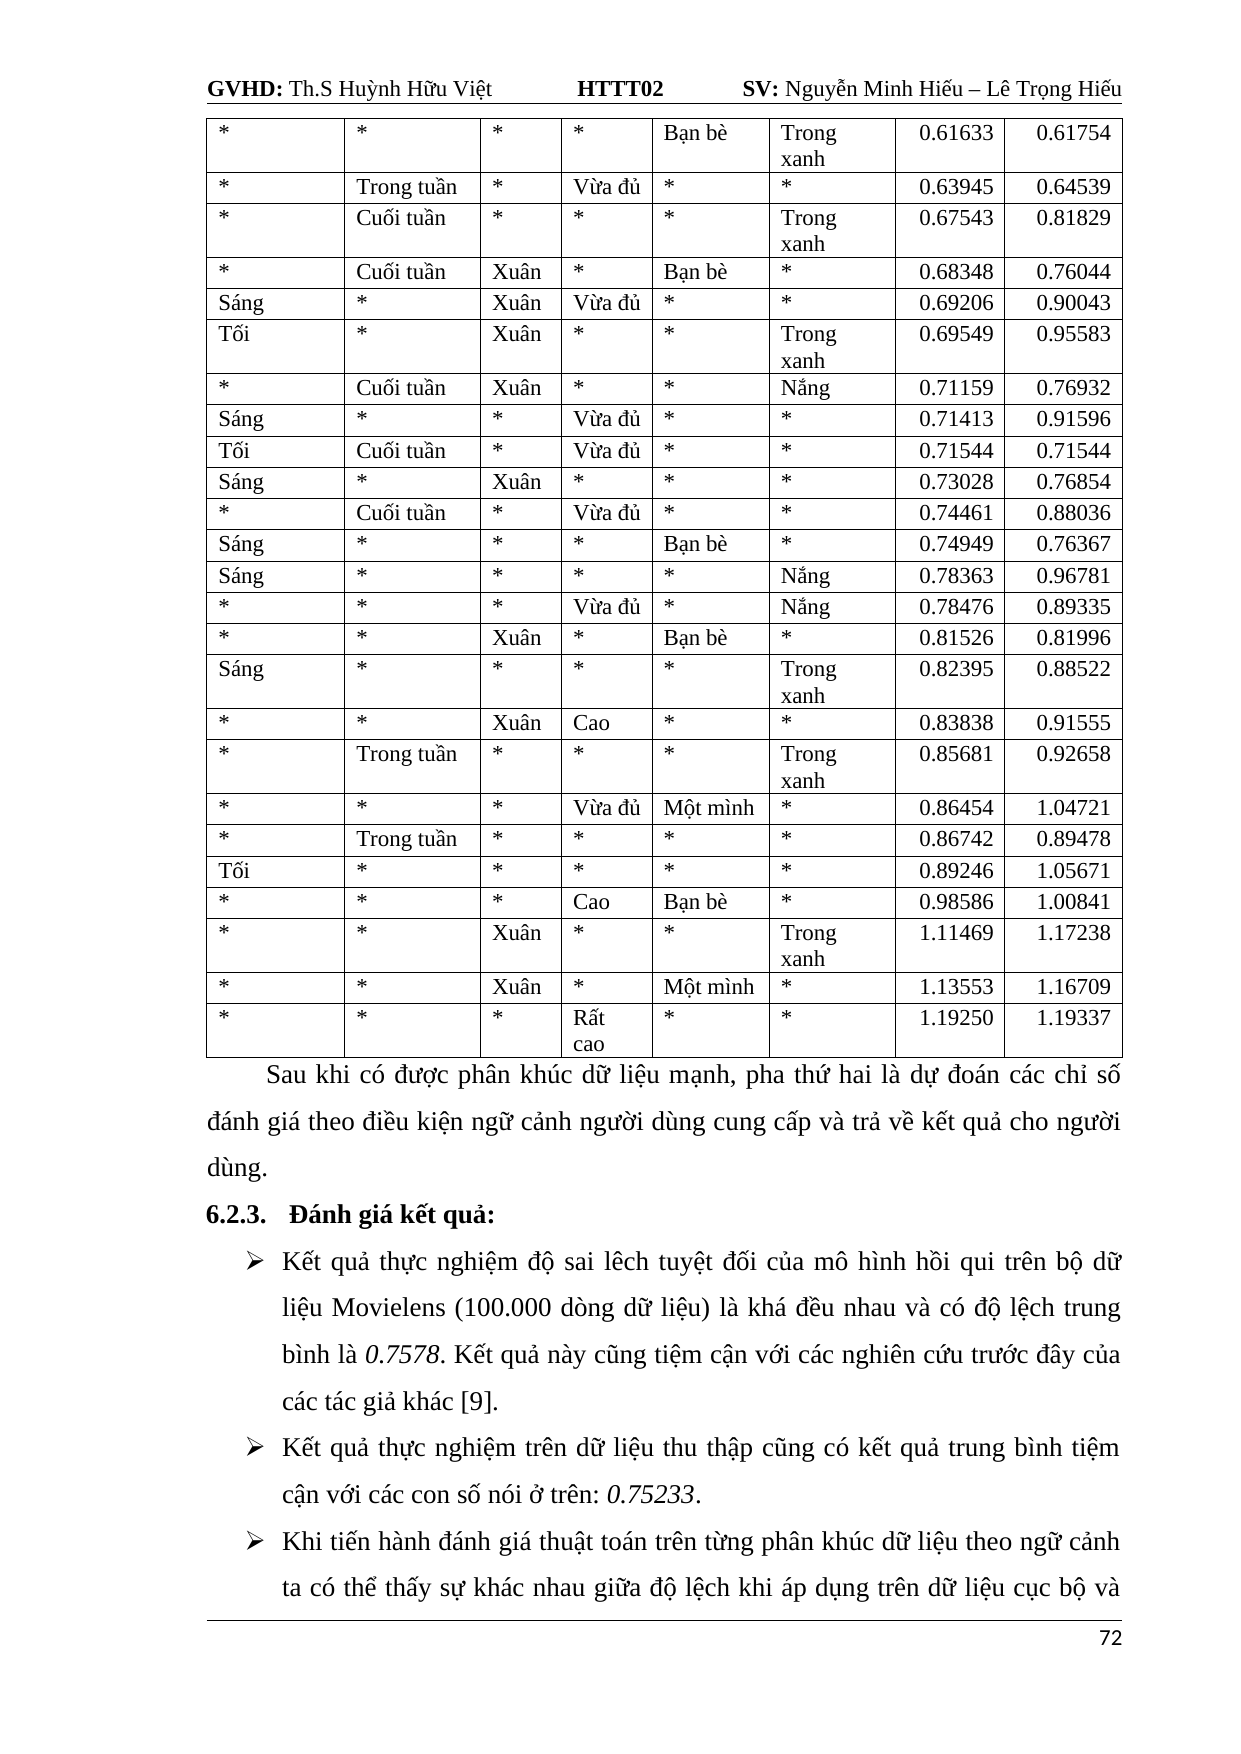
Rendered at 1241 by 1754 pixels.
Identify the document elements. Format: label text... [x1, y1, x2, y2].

table_cell 1.17238 [1005, 919, 1122, 972]
table_cell * [562, 919, 652, 972]
table_cell * [770, 825, 895, 856]
table_cell * [481, 530, 561, 561]
table_cell 0.81996 [1005, 624, 1122, 654]
table_cell Vừa đủ [562, 405, 652, 436]
table_cell * [562, 825, 652, 856]
table_cell Cao [562, 709, 652, 739]
table_cell 0.71413 [896, 405, 1004, 436]
table_cell 1.16709 [1005, 973, 1122, 1003]
table_cell * [481, 437, 561, 467]
table_cell Rất cao [562, 1004, 652, 1057]
table_cell Sáng [207, 530, 344, 561]
table_cell * [770, 405, 895, 436]
table_cell * [345, 119, 480, 172]
table_cell 0.71159 [896, 374, 1004, 404]
table_cell * [770, 624, 895, 654]
subtitle Đánh giá kết quả: [206, 1198, 1122, 1229]
table_cell 0.89478 [1005, 825, 1122, 856]
table_cell * [653, 1004, 769, 1057]
table_cell * [207, 1004, 344, 1057]
table_cell Sáng [207, 655, 344, 708]
table_cell 0.92658 [1005, 740, 1122, 793]
table_cell * [345, 919, 480, 972]
table_cell Bạn bè [653, 624, 769, 654]
table_cell 1.04721 [1005, 794, 1122, 824]
table_cell 0.90043 [1005, 289, 1122, 319]
table_cell 0.82395 [896, 655, 1004, 708]
table_cell * [481, 173, 561, 203]
table_cell Cuối tuần [345, 204, 480, 257]
table_cell * [770, 530, 895, 561]
table_cell Trong xanh [770, 119, 895, 172]
table_cell Xuân [481, 320, 561, 373]
table_cell Xuân [481, 709, 561, 739]
table_cell Bạn bè [653, 119, 769, 172]
table_cell Tối [207, 437, 344, 467]
table_cell * [207, 973, 344, 1003]
table_cell Vừa đủ [562, 173, 652, 203]
table_cell * [207, 258, 344, 288]
table_cell 0.91555 [1005, 709, 1122, 739]
table_cell * [653, 405, 769, 436]
table_cell 0.76367 [1005, 530, 1122, 561]
table_cell * [207, 825, 344, 856]
table_cell Cuối tuần [345, 499, 480, 529]
table_cell Xuân [481, 919, 561, 972]
table_cell * [562, 204, 652, 257]
table_cell Bạn bè [653, 888, 769, 918]
table_cell * [345, 289, 480, 319]
table_cell * [207, 119, 344, 172]
table_cell * [207, 740, 344, 793]
table_cell Sáng [207, 468, 344, 498]
table_cell * [653, 709, 769, 739]
table_cell * [345, 794, 480, 824]
table_cell 0.76932 [1005, 374, 1122, 404]
table_cell 0.74461 [896, 499, 1004, 529]
table_cell * [653, 468, 769, 498]
table_cell * [481, 119, 561, 172]
table_cell * [770, 888, 895, 918]
table_cell * [653, 655, 769, 708]
table_cell * [562, 320, 652, 373]
table_cell * [481, 562, 561, 592]
table_cell * [653, 593, 769, 623]
table_cell Trong xanh [770, 320, 895, 373]
table_cell Trong xanh [770, 655, 895, 708]
table_cell * [562, 973, 652, 1003]
table_cell Nắng [770, 562, 895, 592]
table_cell * [481, 740, 561, 793]
table_cell 0.78476 [896, 593, 1004, 623]
table_cell * [653, 857, 769, 887]
table_cell 0.61754 [1005, 119, 1122, 172]
table_cell Xuân [481, 468, 561, 498]
table_cell * [653, 562, 769, 592]
table_cell * [481, 204, 561, 257]
table_cell * [562, 740, 652, 793]
table_cell * [207, 499, 344, 529]
table_cell Xuân [481, 973, 561, 1003]
table_cell * [770, 173, 895, 203]
table_cell * [345, 973, 480, 1003]
table_cell 1.19250 [896, 1004, 1004, 1057]
table_cell * [653, 919, 769, 972]
table_cell 0.61633 [896, 119, 1004, 172]
list Kết quả thực nghiệm độ sai lêch tuyệt đối của mô hình hồi qui trên bộ dữ liệu Movielens (100.000 dòng dữ liệu) là khá đều nhau và có độ lệch trung bình là 0.7578. Kết quả này cũng tiệm cận với các nghiên cứu trước đây của các tác giả khác [9]. [244, 1244, 1122, 1416]
table_cell 0.89335 [1005, 593, 1122, 623]
table_cell * [345, 562, 480, 592]
table_cell * [562, 468, 652, 498]
table_cell Cao [562, 888, 652, 918]
table_cell 0.69549 [896, 320, 1004, 373]
table_cell * [345, 888, 480, 918]
table_cell 0.76044 [1005, 258, 1122, 288]
table_cell * [345, 530, 480, 561]
table_cell * [207, 204, 344, 257]
table_cell 0.68348 [896, 258, 1004, 288]
table_cell 1.13553 [896, 973, 1004, 1003]
table_cell Cuối tuần [345, 374, 480, 404]
table_cell * [345, 655, 480, 708]
table_cell * [207, 374, 344, 404]
table_cell Trong tuần [345, 825, 480, 856]
table_cell * [653, 320, 769, 373]
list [244, 1525, 1122, 1603]
table_cell Cuối tuần [345, 437, 480, 467]
table_cell * [653, 437, 769, 467]
table_cell 0.67543 [896, 204, 1004, 257]
table_cell * [562, 624, 652, 654]
table_cell * [770, 857, 895, 887]
table_cell * [207, 173, 344, 203]
table_cell * [653, 204, 769, 257]
table_cell Vừa đủ [562, 437, 652, 467]
table_cell Sáng [207, 289, 344, 319]
table_cell * [345, 468, 480, 498]
table_cell Vừa đủ [562, 499, 652, 529]
table_cell * [481, 888, 561, 918]
table_cell Một mình [653, 794, 769, 824]
table_cell * [345, 1004, 480, 1057]
table_cell Xuân [481, 289, 561, 319]
table_cell * [345, 593, 480, 623]
table_cell 0.85681 [896, 740, 1004, 793]
table_cell 0.63945 [896, 173, 1004, 203]
table_cell Xuân [481, 374, 561, 404]
table_cell * [481, 1004, 561, 1057]
table_cell Cuối tuần [345, 258, 480, 288]
table_cell * [562, 258, 652, 288]
table_cell * [345, 405, 480, 436]
table_cell * [653, 499, 769, 529]
table_cell * [770, 973, 895, 1003]
table_cell 0.91596 [1005, 405, 1122, 436]
table_cell Một mình [653, 973, 769, 1003]
table_cell * [207, 888, 344, 918]
list Kết quả thực nghiệm trên dữ liệu thu thập cũng có kết quả trung bình tiệm cận với các con số nói ở trên: 0.75233. [244, 1431, 1122, 1509]
table_cell Xuân [481, 258, 561, 288]
table_cell 0.89246 [896, 857, 1004, 887]
table_cell * [770, 499, 895, 529]
table_cell * [653, 740, 769, 793]
table_cell 0.81829 [1005, 204, 1122, 257]
table_cell * [481, 857, 561, 887]
table_cell * [207, 593, 344, 623]
table_cell Tối [207, 320, 344, 373]
table_cell 0.74949 [896, 530, 1004, 561]
table_cell * [562, 530, 652, 561]
table_cell * [345, 320, 480, 373]
table_cell * [562, 655, 652, 708]
table_cell Sáng [207, 405, 344, 436]
table_cell Trong tuần [345, 173, 480, 203]
table_cell 1.19337 [1005, 1004, 1122, 1057]
table_cell Vừa đủ [562, 794, 652, 824]
table_cell Vừa đủ [562, 289, 652, 319]
table_cell * [770, 437, 895, 467]
table_cell 0.96781 [1005, 562, 1122, 592]
table_cell * [653, 173, 769, 203]
table_cell Nắng [770, 374, 895, 404]
table_cell Vừa đủ [562, 593, 652, 623]
table_cell * [481, 825, 561, 856]
table_cell * [653, 374, 769, 404]
table_cell * [345, 857, 480, 887]
table_cell * [770, 709, 895, 739]
table_cell * [345, 624, 480, 654]
table_cell Trong xanh [770, 740, 895, 793]
table_cell 0.95583 [1005, 320, 1122, 373]
table_cell * [207, 919, 344, 972]
table_cell 0.83838 [896, 709, 1004, 739]
table_cell * [770, 468, 895, 498]
table_cell * [562, 562, 652, 592]
table_cell Nắng [770, 593, 895, 623]
table_cell 1.00841 [1005, 888, 1122, 918]
table_cell Tối [207, 857, 344, 887]
table_cell * [770, 794, 895, 824]
table_cell 1.05671 [1005, 857, 1122, 887]
table_cell 0.69206 [896, 289, 1004, 319]
table_cell Xuân [481, 624, 561, 654]
table_cell * [481, 405, 561, 436]
table_cell 0.98586 [896, 888, 1004, 918]
table_cell 0.81526 [896, 624, 1004, 654]
table_cell 0.71544 [896, 437, 1004, 467]
table_cell * [770, 289, 895, 319]
table_cell Trong xanh [770, 204, 895, 257]
table_cell Bạn bè [653, 530, 769, 561]
table_cell * [207, 709, 344, 739]
table_cell 0.71544 [1005, 437, 1122, 467]
table_cell * [562, 374, 652, 404]
table_cell 1.11469 [896, 919, 1004, 972]
table_cell 0.78363 [896, 562, 1004, 592]
table_cell * [770, 258, 895, 288]
table_cell 0.88036 [1005, 499, 1122, 529]
table_cell * [562, 119, 652, 172]
table_cell * [207, 624, 344, 654]
table_cell * [562, 857, 652, 887]
table_cell * [207, 794, 344, 824]
table_cell 0.88522 [1005, 655, 1122, 708]
table_cell Sáng [207, 562, 344, 592]
table_cell 0.73028 [896, 468, 1004, 498]
table_cell * [481, 794, 561, 824]
table_cell * [481, 499, 561, 529]
table_cell Bạn bè [653, 258, 769, 288]
table_cell * [770, 1004, 895, 1057]
table_cell * [481, 655, 561, 708]
table_cell * [653, 825, 769, 856]
table_cell 0.64539 [1005, 173, 1122, 203]
table_cell 0.86742 [896, 825, 1004, 856]
table_cell 0.76854 [1005, 468, 1122, 498]
table_cell Trong xanh [770, 919, 895, 972]
table_cell * [481, 593, 561, 623]
text Sau khi có được phân khúc dữ liệu mạnh, pha thứ hai là dự đoán các chỉ số đánh giá theo điều kiện ngữ cảnh người dùng cung cấp và trả về kết quả cho người dùng. [207, 1058, 1122, 1182]
table_cell * [345, 709, 480, 739]
table_cell 0.86454 [896, 794, 1004, 824]
table_cell Trong tuần [345, 740, 480, 793]
table_cell * [653, 289, 769, 319]
